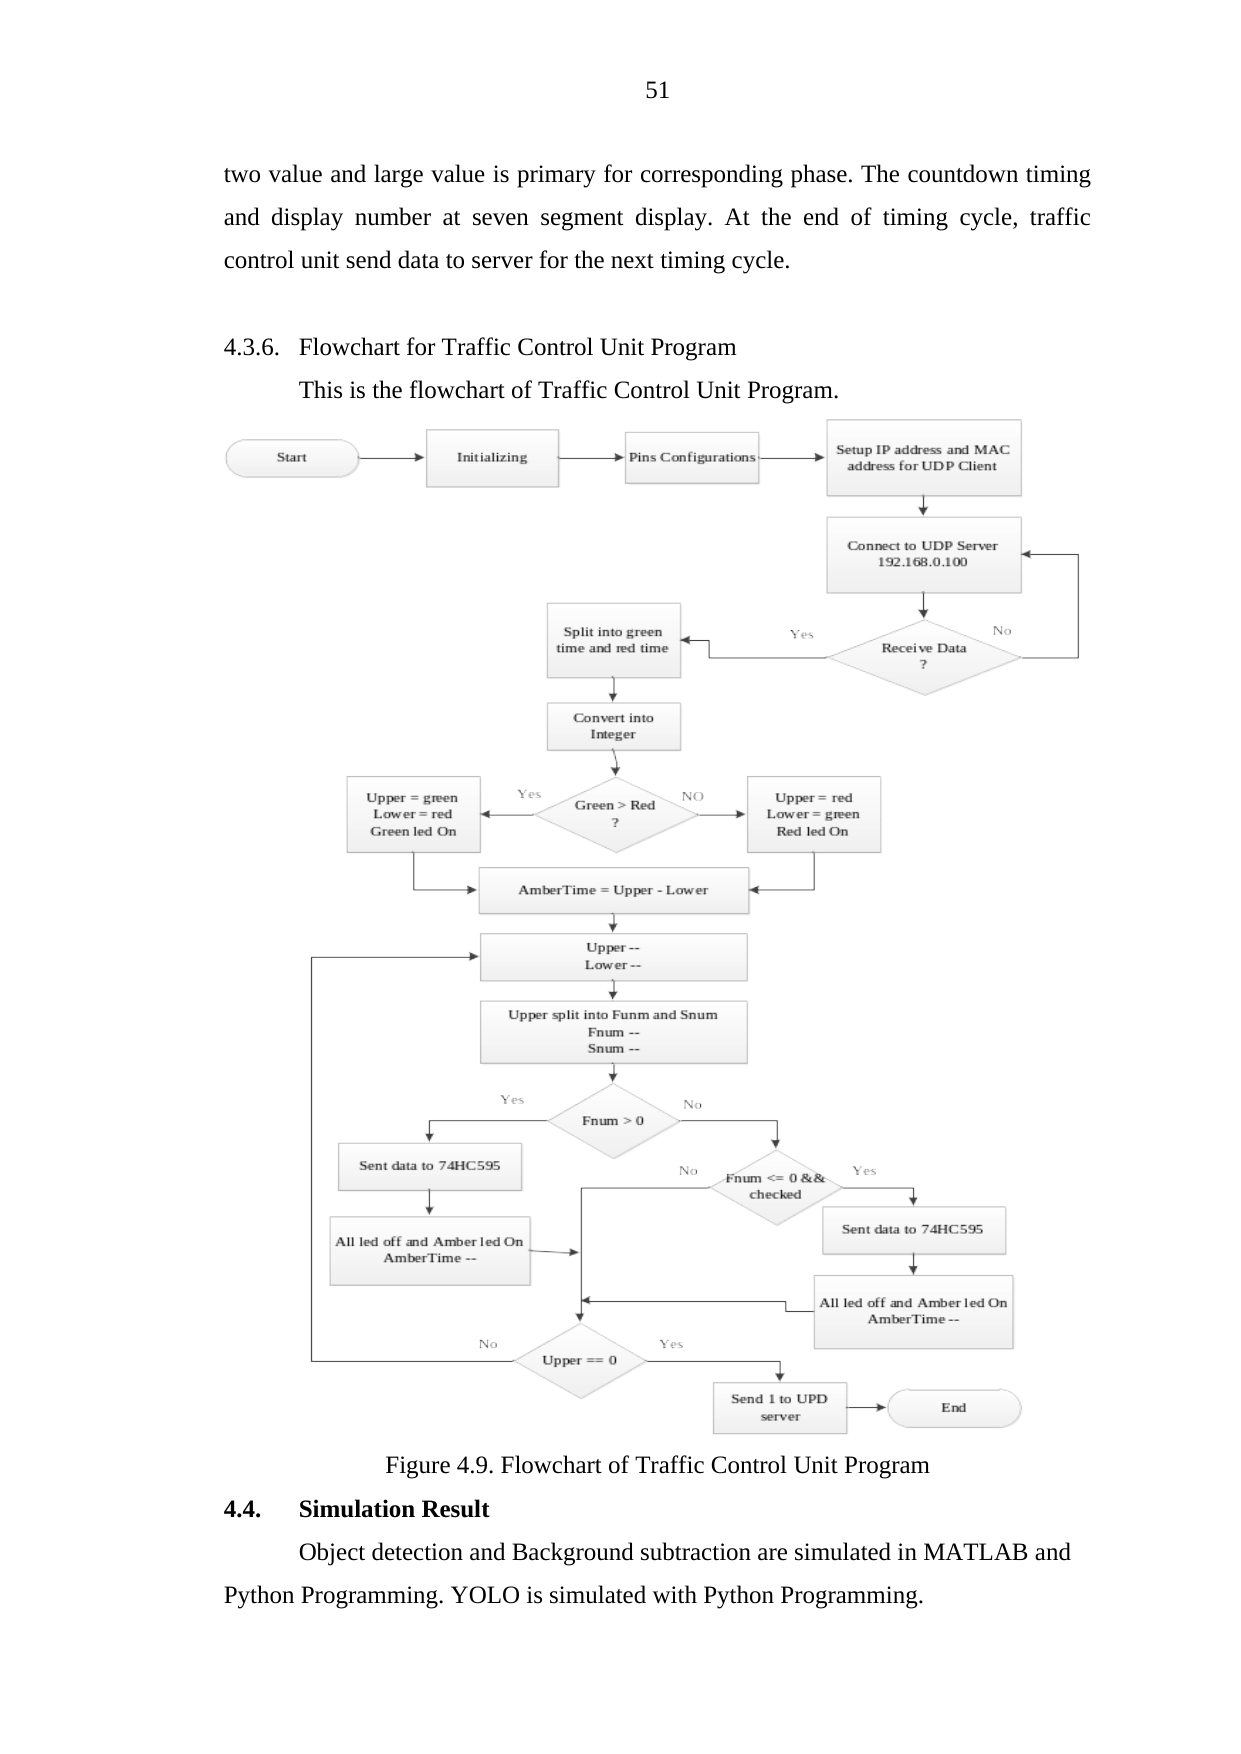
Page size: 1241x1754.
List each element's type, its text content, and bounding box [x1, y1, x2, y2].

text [223, 159, 1092, 274]
text Object detection and Background subtraction are simulated in MATLAB and Python Programming. YOLO is simulated with Python Programming. [223, 1537, 1092, 1609]
text 4.3.6. Flowchart for Traffic Control Unit Program [223, 332, 1092, 361]
text 4.4. Simulation Result [223, 1494, 1092, 1522]
text Figure 4.9. Flowchart of Traffic Control Unit Program [223, 1451, 1092, 1479]
text This is the flowchart of Traffic Control Unit Program. [223, 375, 1092, 404]
